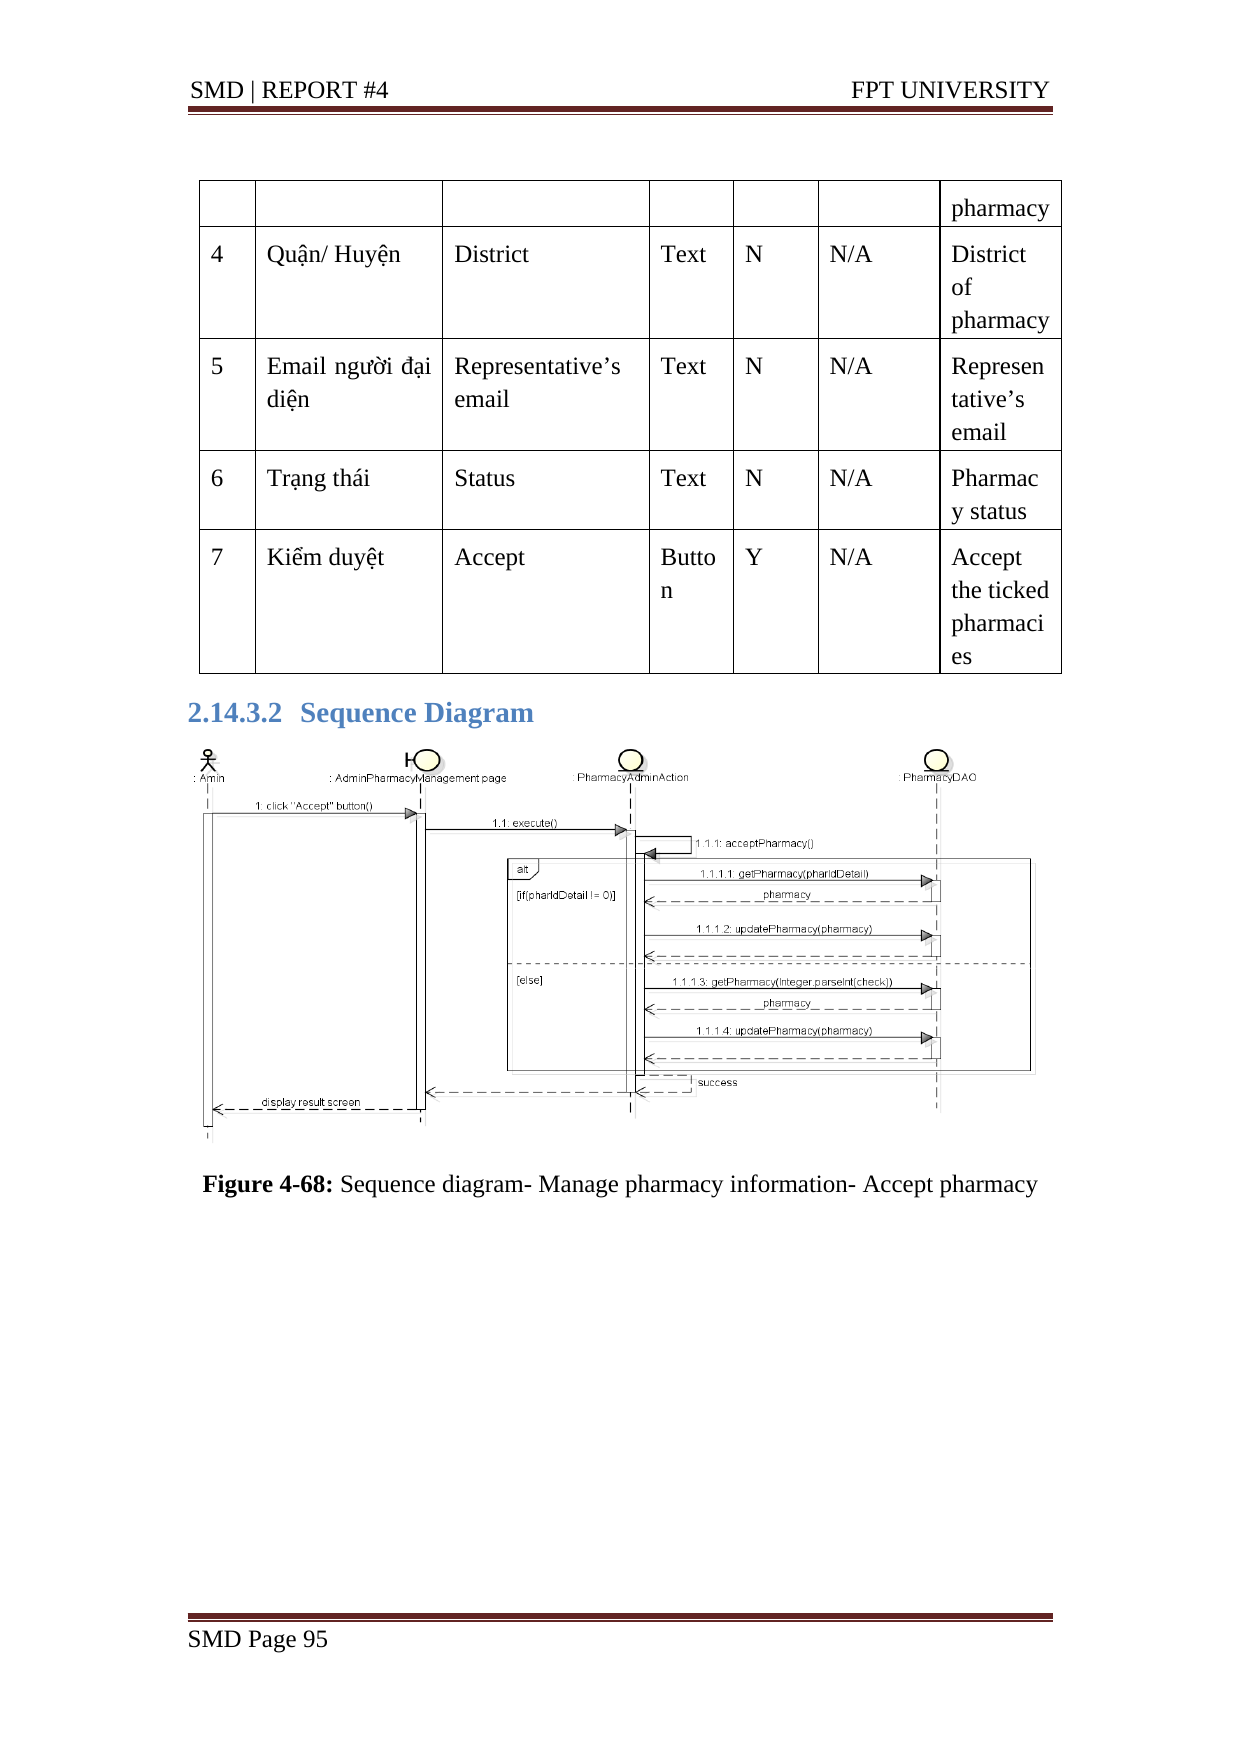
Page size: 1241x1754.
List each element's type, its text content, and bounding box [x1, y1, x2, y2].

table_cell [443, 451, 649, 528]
subtitle Sequence Diagram [187, 695, 1053, 729]
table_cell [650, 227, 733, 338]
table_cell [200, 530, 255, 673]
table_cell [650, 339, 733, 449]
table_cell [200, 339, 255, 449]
text Figure 4-68: Sequence diagram- Manage pharmacy information- Accept pharmacy [187, 1169, 1053, 1197]
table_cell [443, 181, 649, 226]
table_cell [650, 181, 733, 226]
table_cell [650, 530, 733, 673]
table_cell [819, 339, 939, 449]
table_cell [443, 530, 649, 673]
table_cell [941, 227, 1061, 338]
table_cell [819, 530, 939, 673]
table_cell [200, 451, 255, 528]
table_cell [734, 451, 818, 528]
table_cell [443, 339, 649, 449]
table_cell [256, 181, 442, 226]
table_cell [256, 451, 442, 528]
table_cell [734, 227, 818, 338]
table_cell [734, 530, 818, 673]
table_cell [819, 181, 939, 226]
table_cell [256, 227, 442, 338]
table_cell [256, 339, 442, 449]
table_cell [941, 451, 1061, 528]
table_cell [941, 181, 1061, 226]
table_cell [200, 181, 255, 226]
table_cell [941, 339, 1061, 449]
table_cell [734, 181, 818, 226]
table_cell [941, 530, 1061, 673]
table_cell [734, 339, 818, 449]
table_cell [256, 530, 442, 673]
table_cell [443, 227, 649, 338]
picture [187, 746, 1041, 1148]
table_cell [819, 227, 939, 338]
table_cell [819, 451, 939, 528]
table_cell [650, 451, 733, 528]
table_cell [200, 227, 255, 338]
